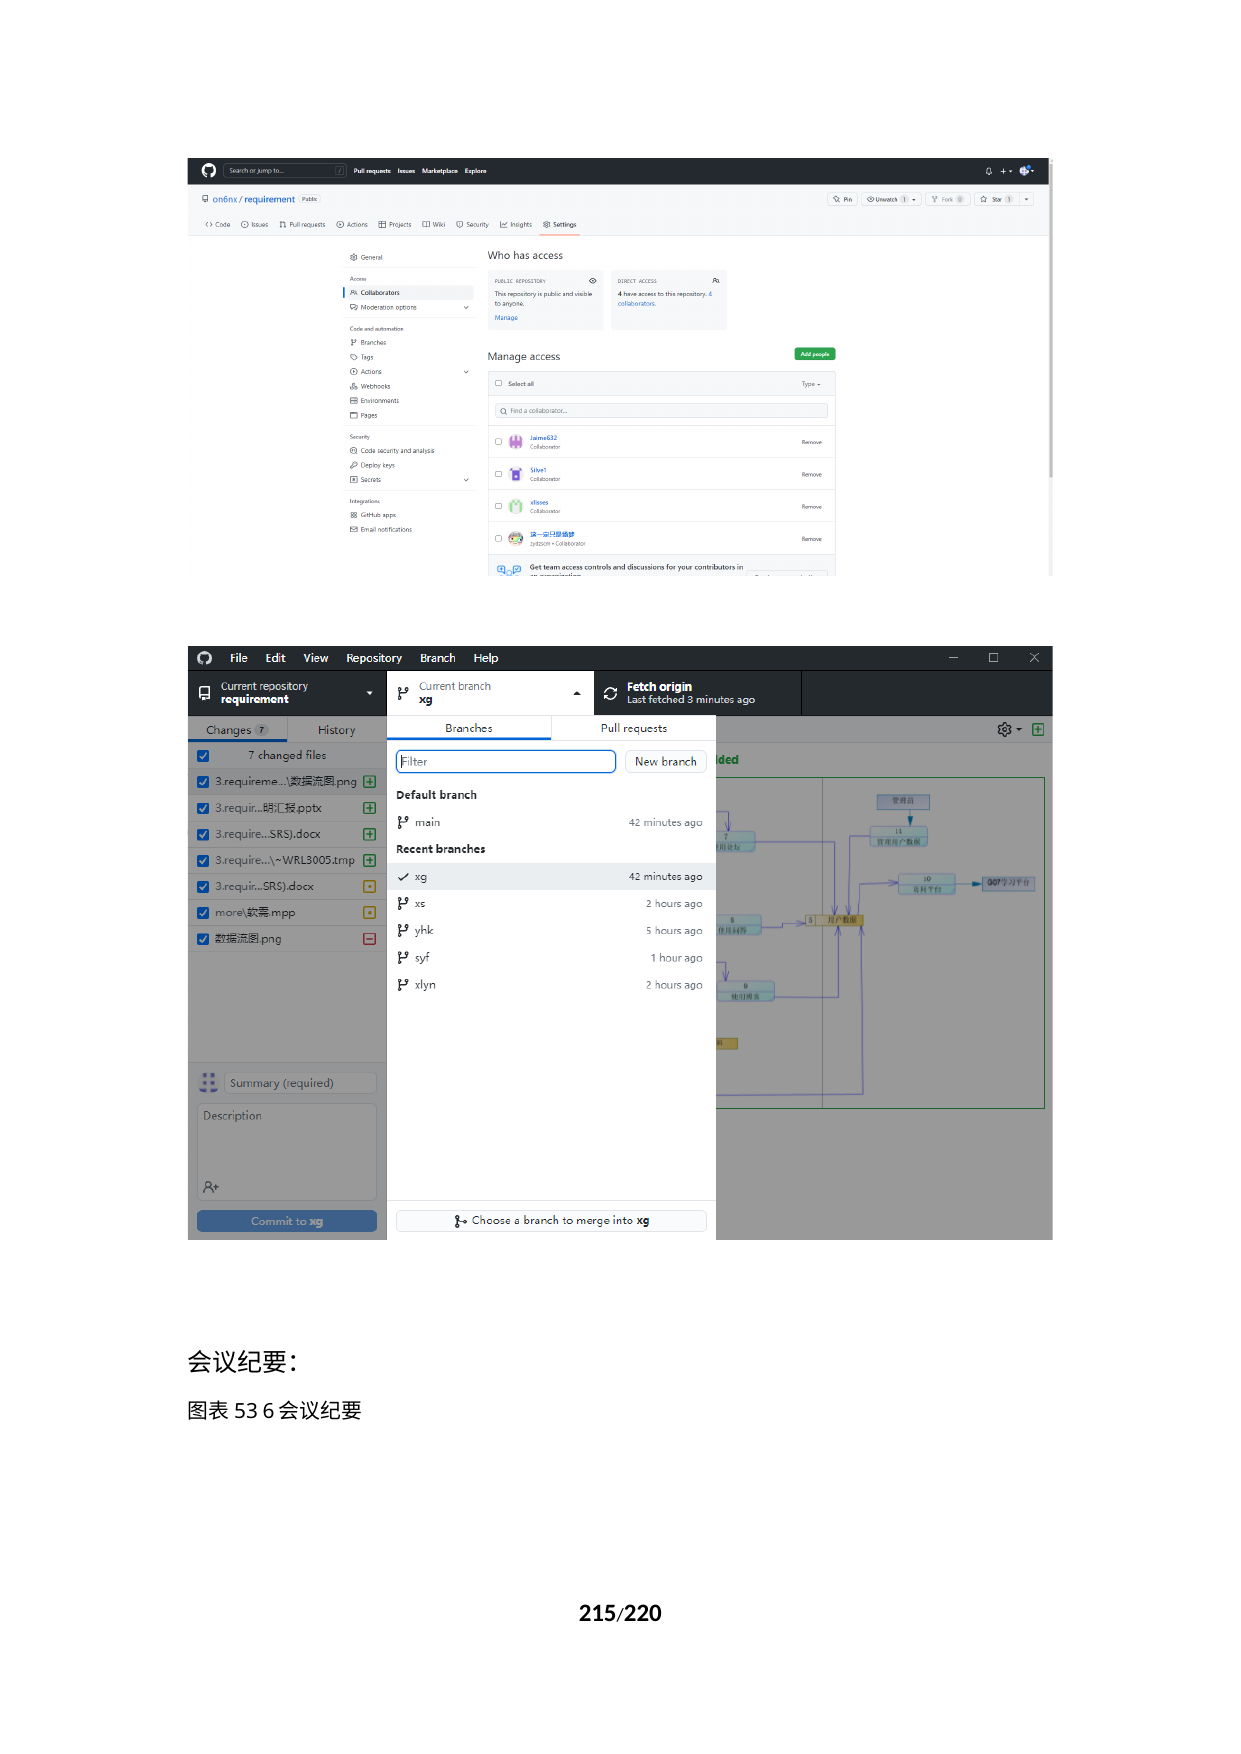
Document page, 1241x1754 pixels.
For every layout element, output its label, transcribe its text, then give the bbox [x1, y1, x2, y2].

text 会议纪要： [187, 1328, 1053, 1393]
picture [187, 158, 1053, 576]
picture [187, 646, 1053, 1240]
